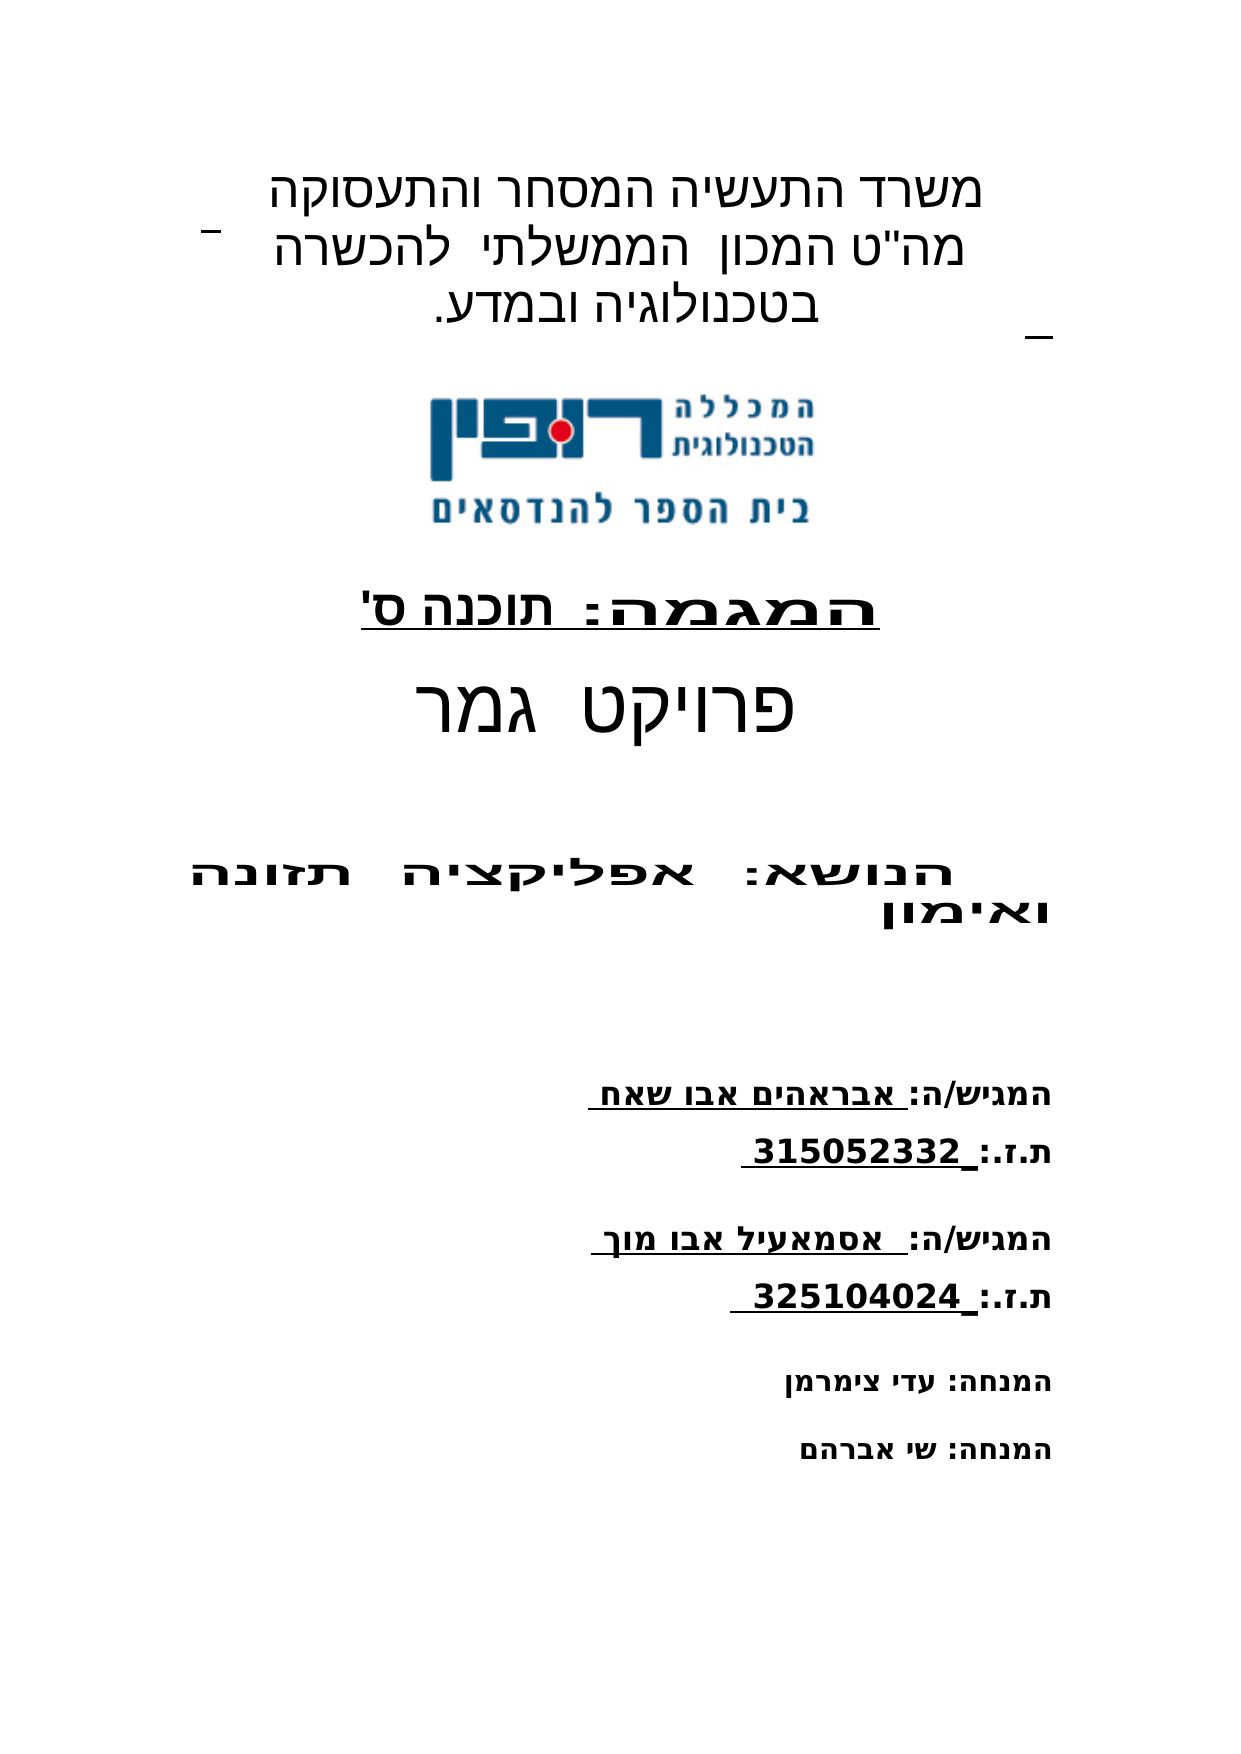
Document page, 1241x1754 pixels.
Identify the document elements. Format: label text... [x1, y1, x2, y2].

subtitle ת.ז.:_315052332 [187, 1133, 1053, 1171]
picture [358, 366, 882, 579]
subtitle ת.ז.:_325104024 [187, 1278, 1053, 1317]
text המנחה: שי אברהם [187, 1432, 1053, 1466]
text הנושא: אפליקציה תזונה ואימון [187, 854, 1053, 931]
subtitle המגיש/ה: אסמאעיל אבו מוך [187, 1219, 1053, 1258]
subtitle המגיש/ה: אבראהים אבו שאח [187, 1074, 1053, 1113]
text המנחה: עדי צימרמן [187, 1365, 1053, 1399]
